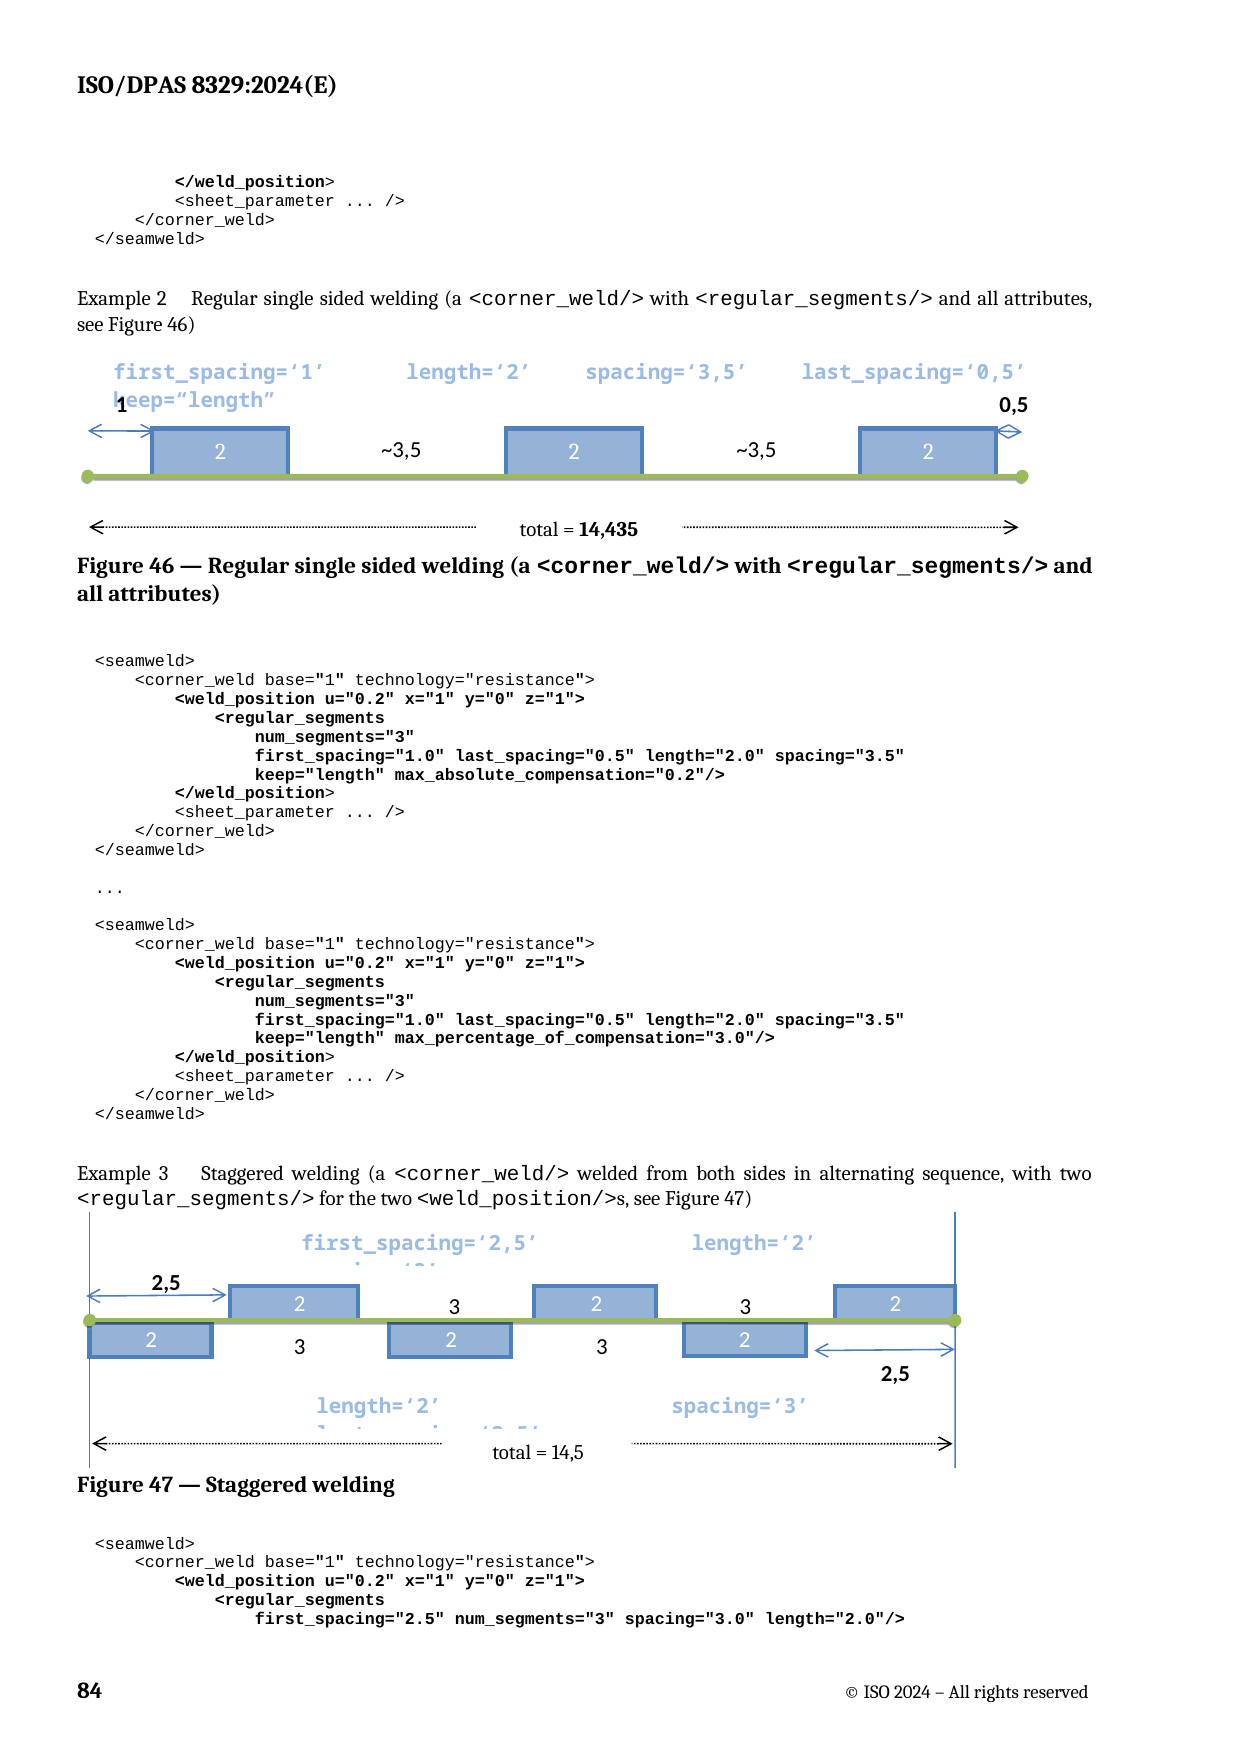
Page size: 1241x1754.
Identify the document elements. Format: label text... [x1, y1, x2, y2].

text <weld_position u="0.2" x="1" y="0" z="1"> [94, 1573, 1075, 1592]
text keep="length" max_absolute_compensation="0.2"/> [94, 766, 1075, 785]
text <seamweld> [94, 653, 1075, 672]
text <regular_segments [94, 973, 1075, 992]
text </corner_weld> [94, 212, 1075, 230]
text </seamweld> [94, 841, 1075, 860]
text <sheet_parameter ... /> [94, 804, 1075, 823]
text first_spacing="2.5" num_segments="3" spacing="3.0" length="2.0"/> [94, 1611, 1075, 1629]
text Figure 47 — Staggered welding [77, 1471, 1092, 1498]
text <sheet_parameter ... /> [94, 193, 1075, 212]
text </seamweld> [94, 1105, 1075, 1124]
text <regular_segments [94, 709, 1075, 728]
text </corner_weld> [94, 1087, 1075, 1105]
text first_spacing="1.0" last_spacing="0.5" length="2.0" spacing="3.5" [94, 747, 1075, 766]
text </weld_position> [94, 785, 1075, 804]
text </weld_position> [94, 174, 1075, 193]
text Example 3 Staggered welding (a <corner_weld/> welded from both sides in alternating sequence, with two <regular_segments/> for the two <weld_position/>s, see Figure 47) [77, 1162, 1092, 1212]
text num_segments="3" [94, 992, 1075, 1011]
text <corner_weld base="1" technology="resistance"> [94, 936, 1075, 954]
text num_segments="3" [94, 728, 1075, 747]
text <sheet_parameter ... /> [94, 1068, 1075, 1087]
text <corner_weld base="1" technology="resistance"> [94, 672, 1075, 691]
text ... [94, 879, 1075, 898]
text first_spacing="1.0" last_spacing="0.5" length="2.0" spacing="3.5" [94, 1011, 1075, 1030]
text <seamweld> [94, 917, 1075, 936]
text <weld_position u="0.2" x="1" y="0" z="1"> [94, 691, 1075, 709]
text <corner_weld base="1" technology="resistance"> [94, 1554, 1075, 1573]
text keep="length" max_percentage_of_compensation="3.0"/> [94, 1030, 1075, 1049]
text Example 2 Regular single sided welding (a <corner_weld/> with <regular_segments/> and all attributes, see Figure 46) [77, 287, 1092, 337]
text </weld_position> [94, 1049, 1075, 1068]
text </corner_weld> [94, 823, 1075, 841]
text <regular_segments [94, 1592, 1075, 1611]
text </seamweld> [94, 230, 1075, 249]
text <weld_position u="0.2" x="1" y="0" z="1"> [94, 954, 1075, 973]
text <seamweld> [94, 1535, 1075, 1554]
text Figure 46 — Regular single sided welding (a <corner_weld/> with <regular_segments/> and all attributes) [77, 553, 1092, 607]
